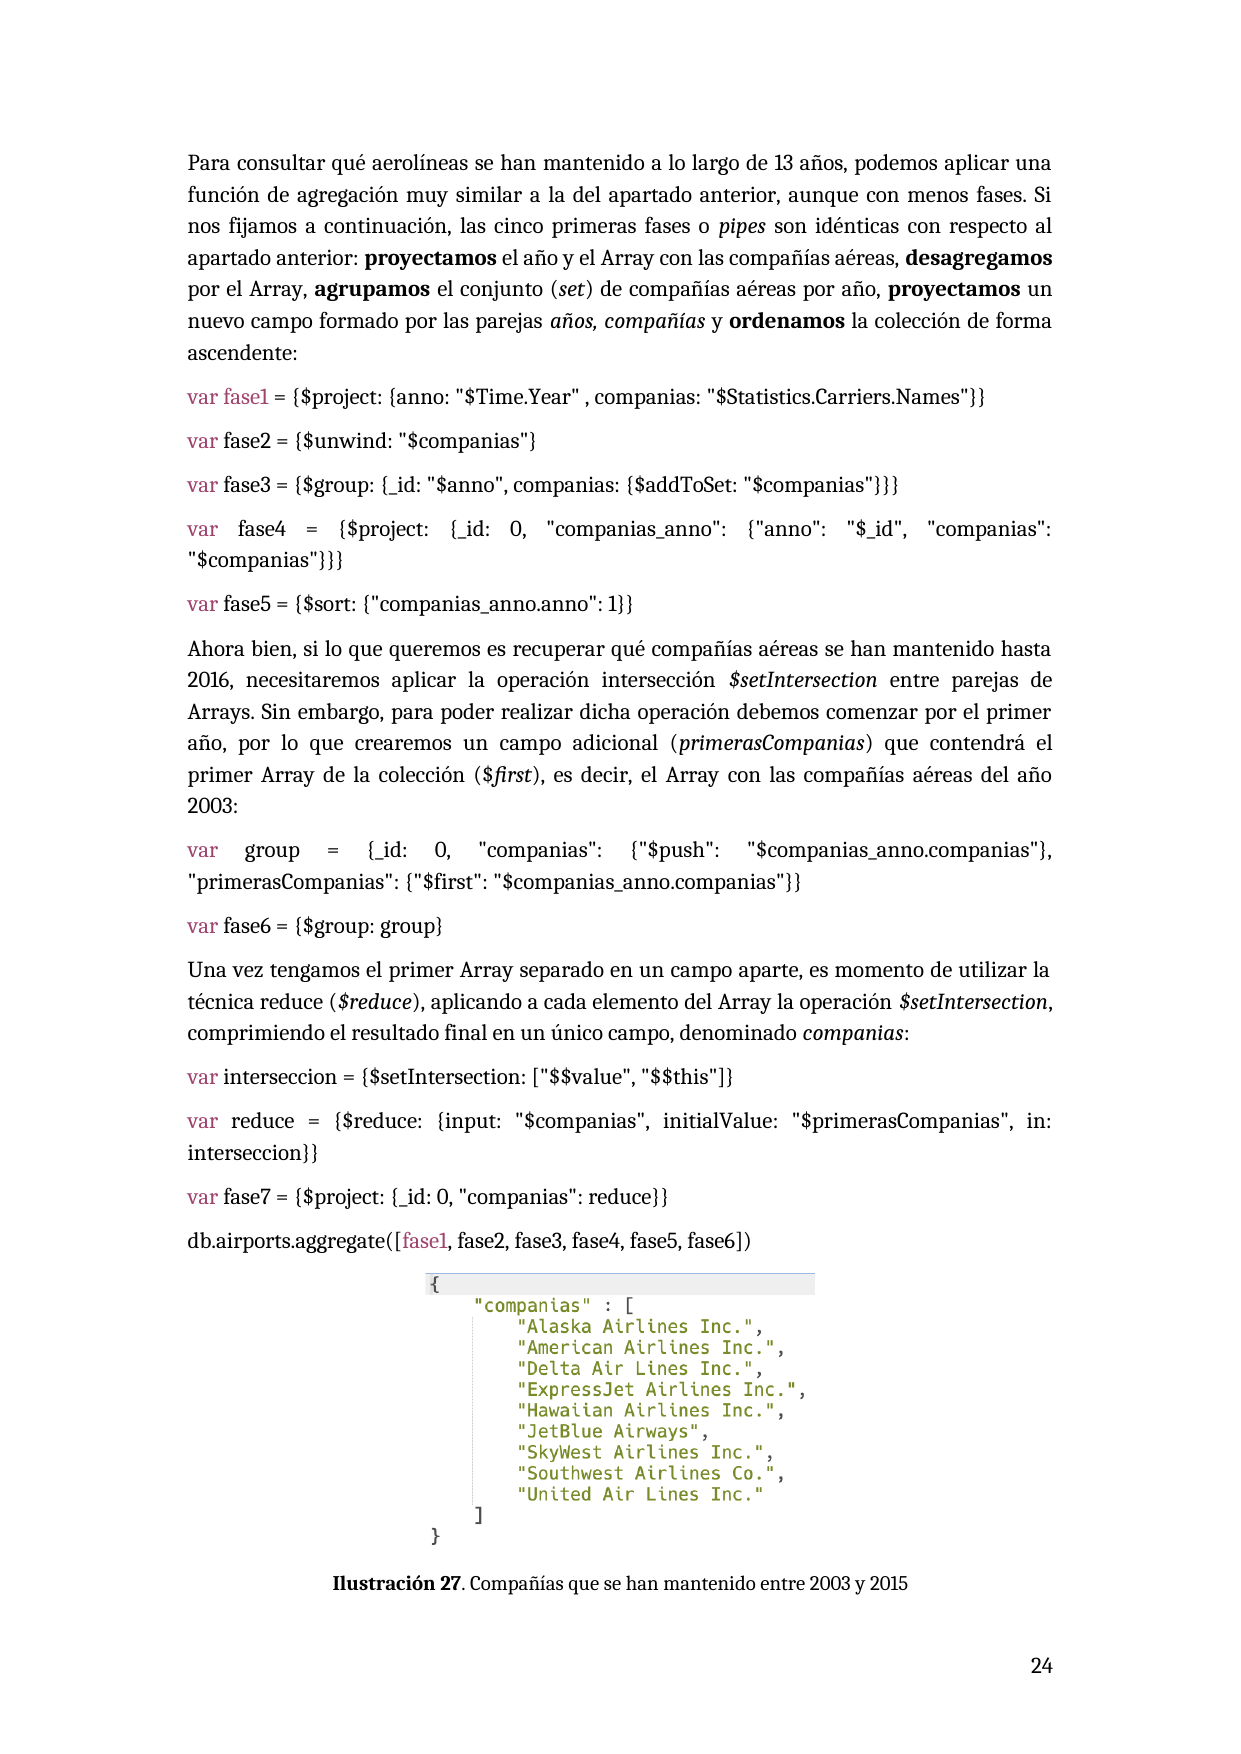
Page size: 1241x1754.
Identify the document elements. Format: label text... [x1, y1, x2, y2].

text var fase5 = {$sort: {"companias_anno.anno": 1}} [187, 591, 1053, 618]
text Ilustración 27. Compañías que se han mantenido entre 2003 y 2015 [187, 1572, 1053, 1596]
text var fase6 = {$group: group} [187, 913, 1053, 939]
text var fase2 = {$unwind: "$companias"} [187, 427, 1053, 454]
text db.airports.aggregate([fase1, fase2, fase3, fase4, fase5, fase6]) [187, 1228, 1053, 1254]
text Para consultar qué aerolíneas se han mantenido a lo largo de 13 años, podemos aplicar una función de agregación muy similar a la del apartado anterior, aunque con menos fases. Si nos fijamos a continuación, las cinco primeras fases o pipes son idénticas con respecto al apartado anterior: proyectamos el año y el Array con las compañías aéreas, desagregamos por el Array, agrupamos el conjunto (set) de compañías aéreas por año, proyectamos un nuevo campo formado por las parejas años, compañías y ordenamos la colección de forma ascendente: [187, 150, 1053, 366]
text var group = {_id: 0, "companias": {"$push": "$companias_anno.companias"}, "primerasCompanias": {"$first": "$companias_anno.companias"}} [187, 837, 1053, 895]
text var fase4 = {$project: {_id: 0, "companias_anno": {"anno": "$_id", "companias": "$companias"}}} [187, 516, 1053, 573]
text Una vez tengamos el primer Array separado en un campo aparte, es momento de utilizar la técnica reduce ($reduce), aplicando a cada elemento del Array la operación $setIntersection, comprimiendo el resultado final en un único campo, denominado companias: [187, 957, 1053, 1046]
text var fase3 = {$group: {_id: "$anno", companias: {$addToSet: "$companias"}}} [187, 472, 1053, 498]
text Ahora bien, si lo que queremos es recuperar qué compañías aéreas se han mantenido hasta 2016, necesitaremos aplicar la operación intersección $setIntersection entre parejas de Arrays. Sin embargo, para poder realizar dicha operación debemos comenzar por el primer año, por lo que crearemos un campo adicional (primerasCompanias) que contendrá el primer Array de la colección ($first), es decir, el Array con las compañías aéreas del año 2003: [187, 635, 1053, 819]
text var reduce = {$reduce: {input: "$companias", initialValue: "$primerasCompanias", in: interseccion}} [187, 1108, 1053, 1166]
text var interseccion = {$setIntersection: ["$$value", "$$this"]} [187, 1064, 1053, 1090]
text var fase1 = {$project: {anno: "$Time.Year" , companias: "$Statistics.Carriers.Names"}} [187, 383, 1053, 410]
text var fase7 = {$project: {_id: 0, "companias": reduce}} [187, 1184, 1053, 1210]
picture [425, 1271, 815, 1554]
